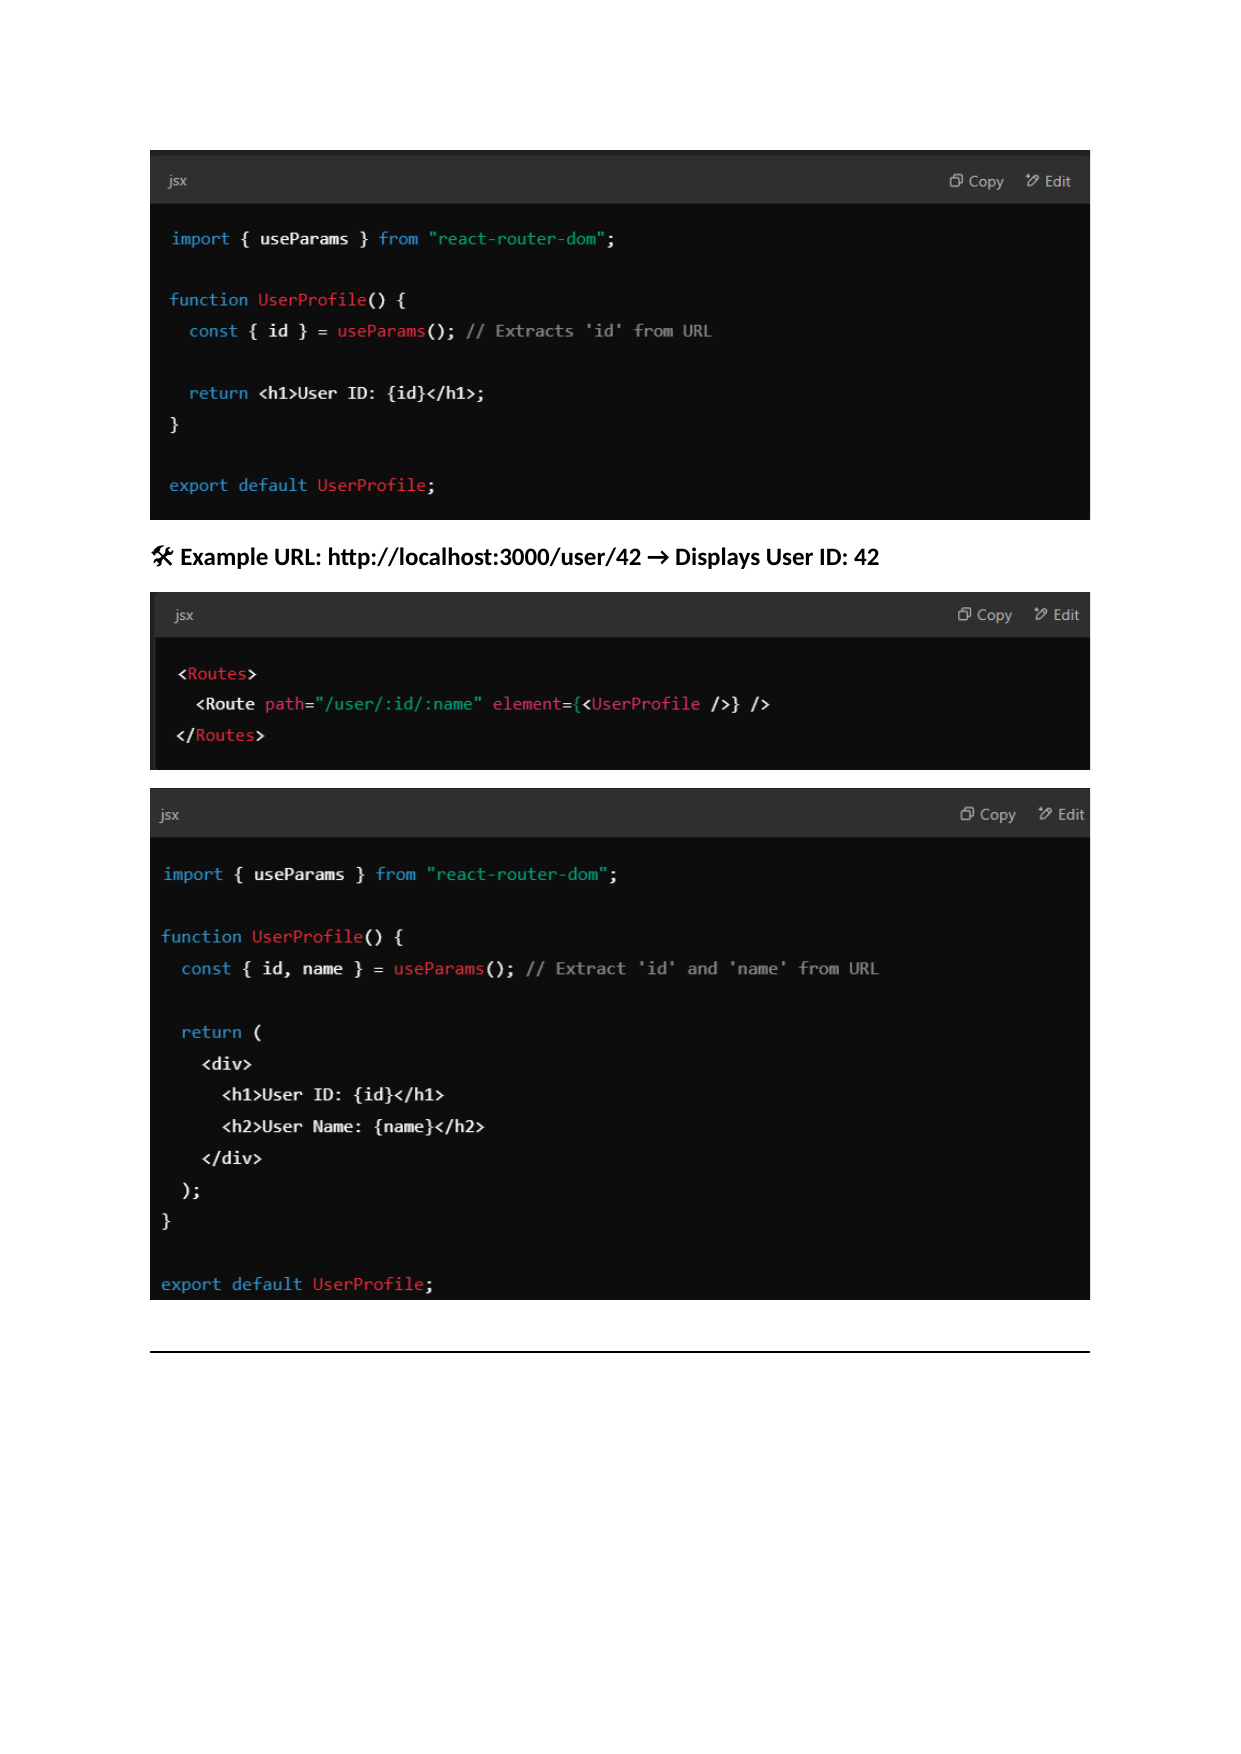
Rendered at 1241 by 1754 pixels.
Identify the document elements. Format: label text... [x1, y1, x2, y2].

picture [150, 592, 1091, 770]
text 🛠️ Example URL: http://localhost:3000/user/42 → Displays User ID: 42 [150, 538, 1090, 573]
picture [150, 150, 1091, 520]
picture [150, 788, 1091, 1300]
